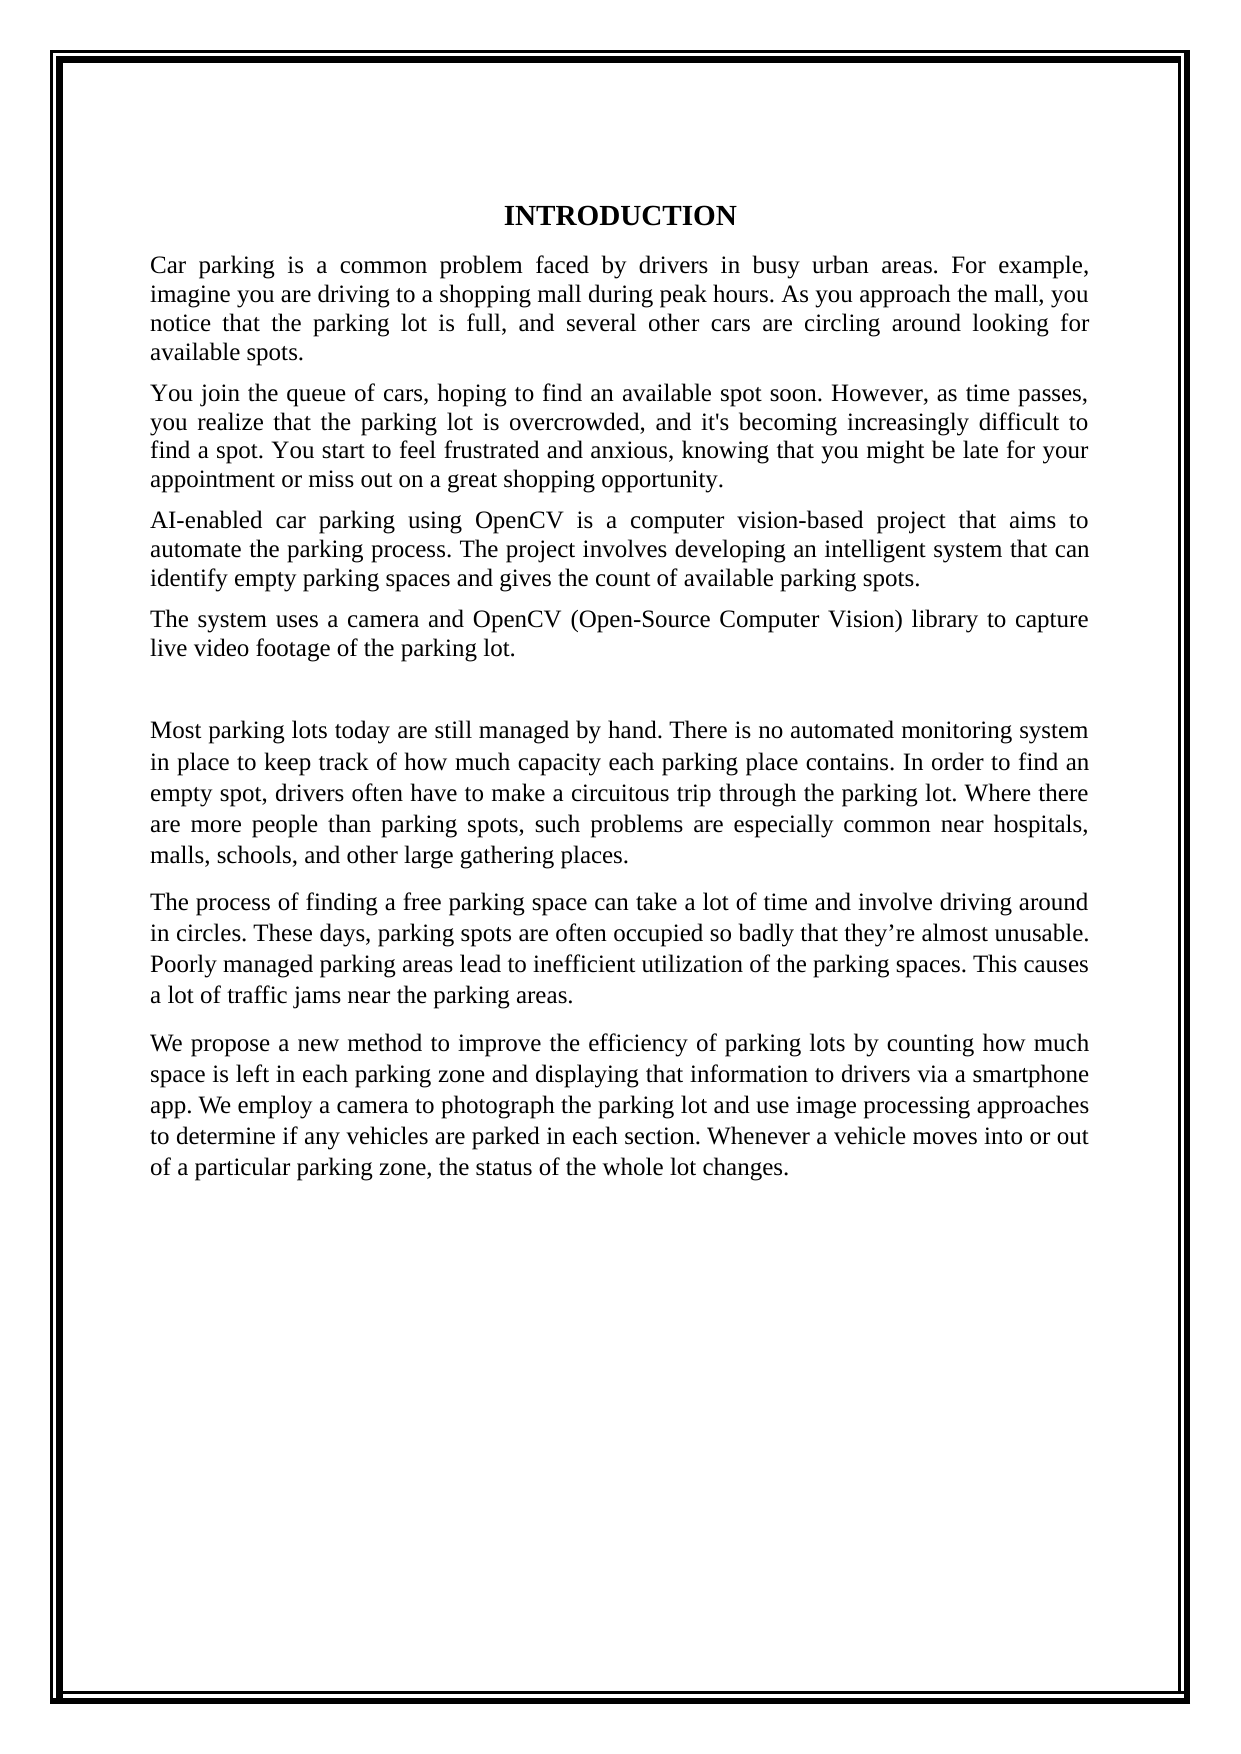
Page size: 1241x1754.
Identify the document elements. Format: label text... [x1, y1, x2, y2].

text INTRODUCTION [150, 198, 1090, 231]
text The system uses a camera and OpenCV (Open-Source Computer Vision) library to capture live video footage of the parking lot. [150, 604, 1090, 662]
text AI-enabled car parking using OpenCV is a computer vision-based project that aims to automate the parking process. The project involves developing an intelligent system that can identify empty parking spaces and gives the count of available parking spots. [150, 506, 1090, 592]
text Most parking lots today are still managed by hand. There is no automated monitoring system in place to keep track of how much capacity each parking place contains. In order to find an empty spot, drivers often have to make a circuitous trip through the parking lot. Where there are more people than parking spots, such problems are especially common near hospitals, malls, schools, and other large gathering places. [150, 716, 1090, 868]
text We propose a new method to improve the efficiency of parking lots by counting how much space is left in each parking zone and displaying that information to drivers via a smartphone app. We employ a camera to photograph the parking lot and use image processing approaches to determine if any vehicles are parked in each section. Whenever a vehicle moves into or out of a particular parking zone, the status of the whole lot changes. [150, 1028, 1090, 1181]
text Car parking is a common problem faced by drivers in busy urban areas. For example, imagine you are driving to a shopping mall during peak hours. As you approach the mall, you notice that the parking lot is full, and several other cars are circling around looking for available spots. [150, 251, 1090, 366]
text You join the queue of cars, hoping to find an available spot soon. However, as time passes, you realize that the parking lot is overcrowded, and it's becoming increasingly difficult to find a spot. You start to feel frustrated and anxious, knowing that you might be late for your appointment or miss out on a great shopping opportunity. [150, 378, 1090, 493]
text The process of finding a free parking space can take a lot of time and involve driving around in circles. These days, parking spots are often occupied so badly that they’re almost unusable. Poorly managed parking areas lead to inefficient utilization of the parking spaces. This causes a lot of traffic jams near the parking areas. [150, 887, 1090, 1009]
